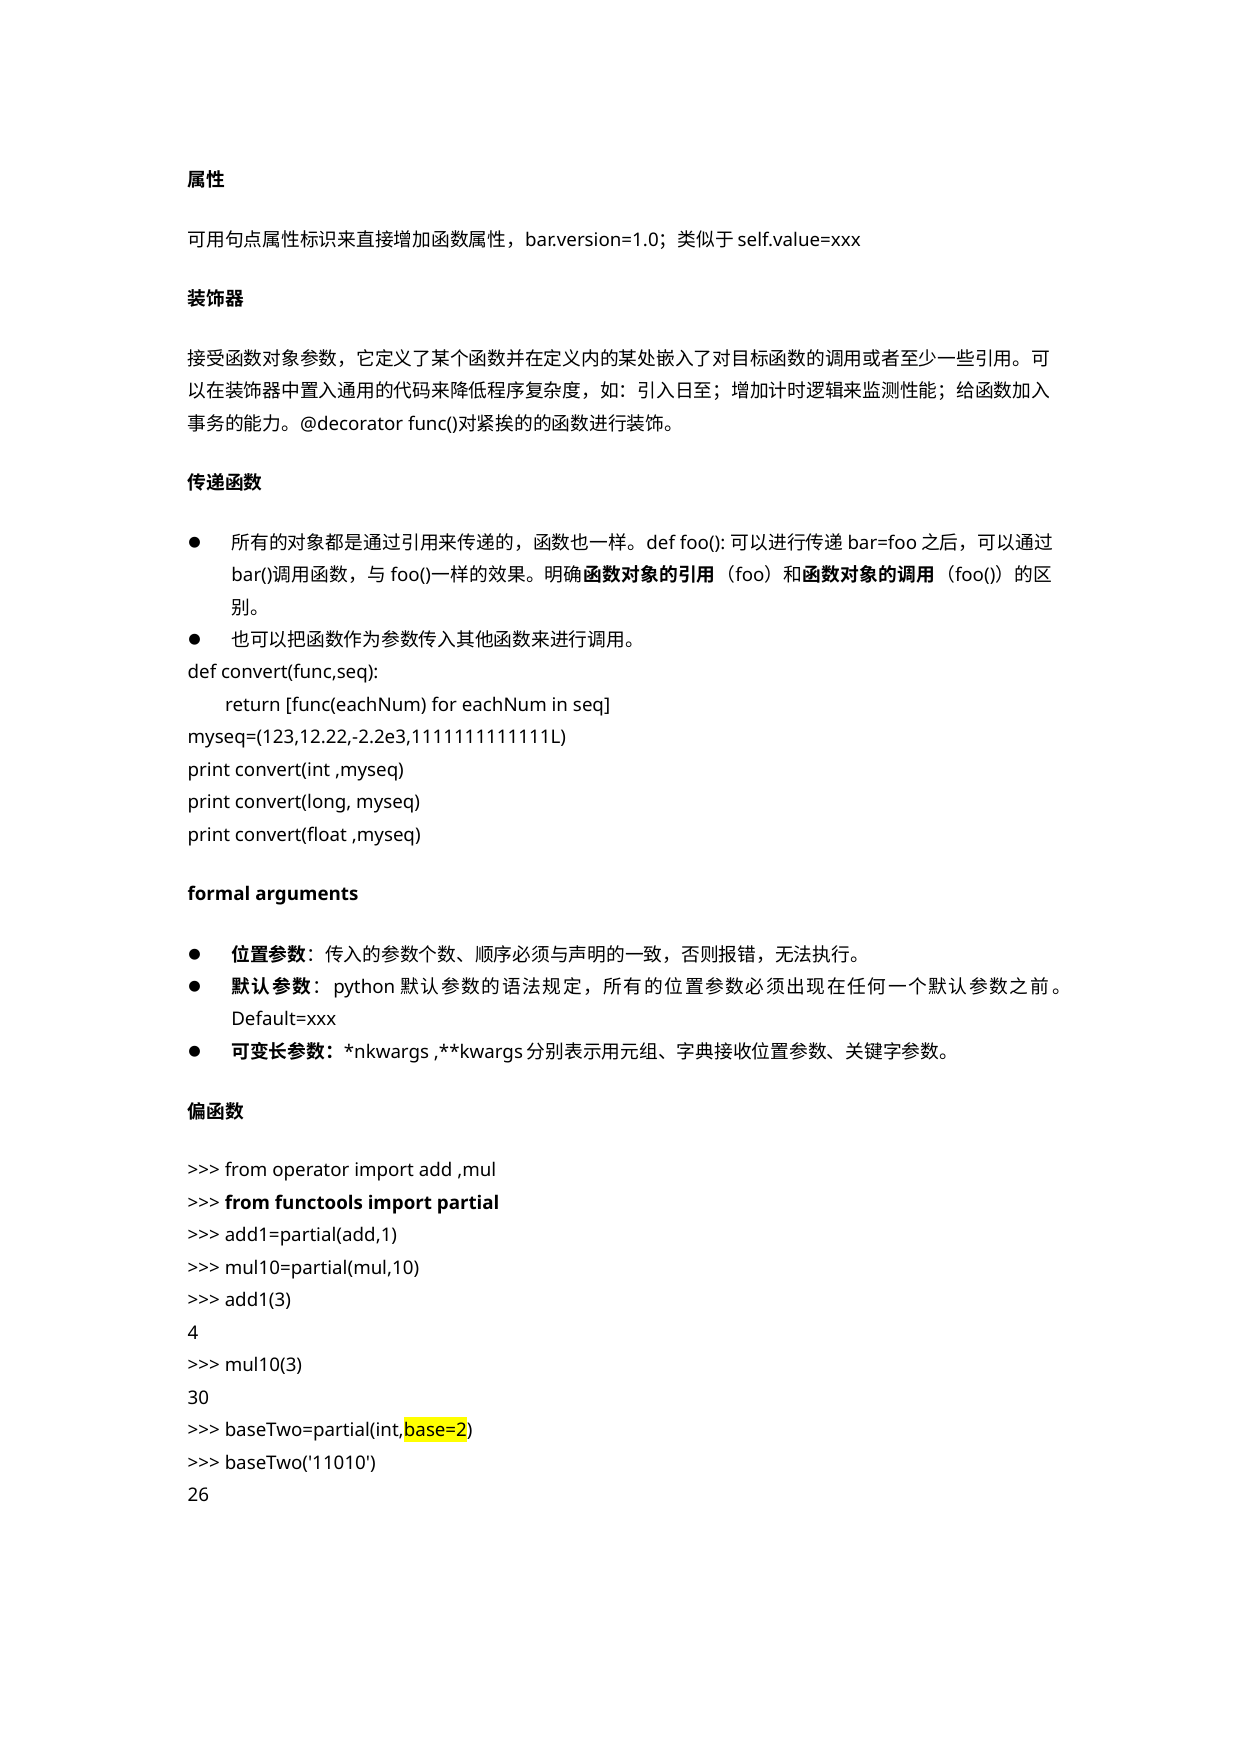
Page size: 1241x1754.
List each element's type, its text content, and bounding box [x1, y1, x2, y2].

list 所有的对象都是通过引用来传递的，函数也一样。def foo(): 可以进行传递bar=foo之后，可以通过bar()调用函数，与foo()一样的效果。明确函数对象的引用（foo）和函数对象的调用（foo()）的区别。 [187, 525, 1053, 622]
subtitle 装饰器 [187, 281, 1053, 314]
text 26 [187, 1478, 1053, 1511]
subtitle formal arguments [187, 877, 1053, 909]
text 4 [187, 1316, 1053, 1348]
list 可变长参数：*nkwargs ,**kwargs分别表示用元组、字典接收位置参数、关键字参数。 [187, 1034, 1053, 1067]
text >>> mul10(3) [187, 1348, 1053, 1381]
text print convert(long, myseq) [187, 785, 1053, 817]
text 30 [187, 1381, 1053, 1413]
text >>> from functools import partial [187, 1186, 1053, 1218]
subtitle 偏函数 [187, 1094, 1053, 1126]
text 接受函数对象参数，它定义了某个函数并在定义内的某处嵌入了对目标函数的调用或者至少一些引用。可以在装饰器中置入通用的代码来降低程序复杂度，如：引入日至；增加计时逻辑来监测性能；给函数加入事务的能力。@decorator func()对紧挨的的函数进行装饰。 [187, 341, 1053, 438]
subtitle 属性 [187, 162, 1053, 194]
text >>> from operator import add ,mul [187, 1153, 1053, 1186]
text def convert(func,seq): [187, 655, 1053, 687]
text >>> baseTwo=partial(int,base=2) [187, 1413, 1053, 1446]
list 位置参数：传入的参数个数、顺序必须与声明的一致，否则报错，无法执行。 [187, 937, 1053, 969]
text print convert(float ,myseq) [187, 817, 1053, 850]
text >>> mul10=partial(mul,10) [187, 1251, 1053, 1283]
subtitle 传递函数 [187, 465, 1053, 498]
list 默认参数：python默认参数的语法规定，所有的位置参数必须出现在任何一个默认参数之前。Default=xxx [187, 969, 1053, 1034]
text >>> baseTwo('11010') [187, 1446, 1053, 1478]
text return [func(eachNum) for eachNum in seq] [187, 687, 1053, 720]
text >>> add1=partial(add,1) [187, 1218, 1053, 1251]
list 也可以把函数作为参数传入其他函数来进行调用。 [187, 622, 1053, 655]
text >>> add1(3) [187, 1283, 1053, 1316]
text print convert(int ,myseq) [187, 752, 1053, 785]
text 可用句点属性标识来直接增加函数属性，bar.version=1.0；类似于self.value=xxx [187, 222, 1053, 254]
text myseq=(123,12.22,-2.2e3,1111111111111L) [187, 720, 1053, 752]
